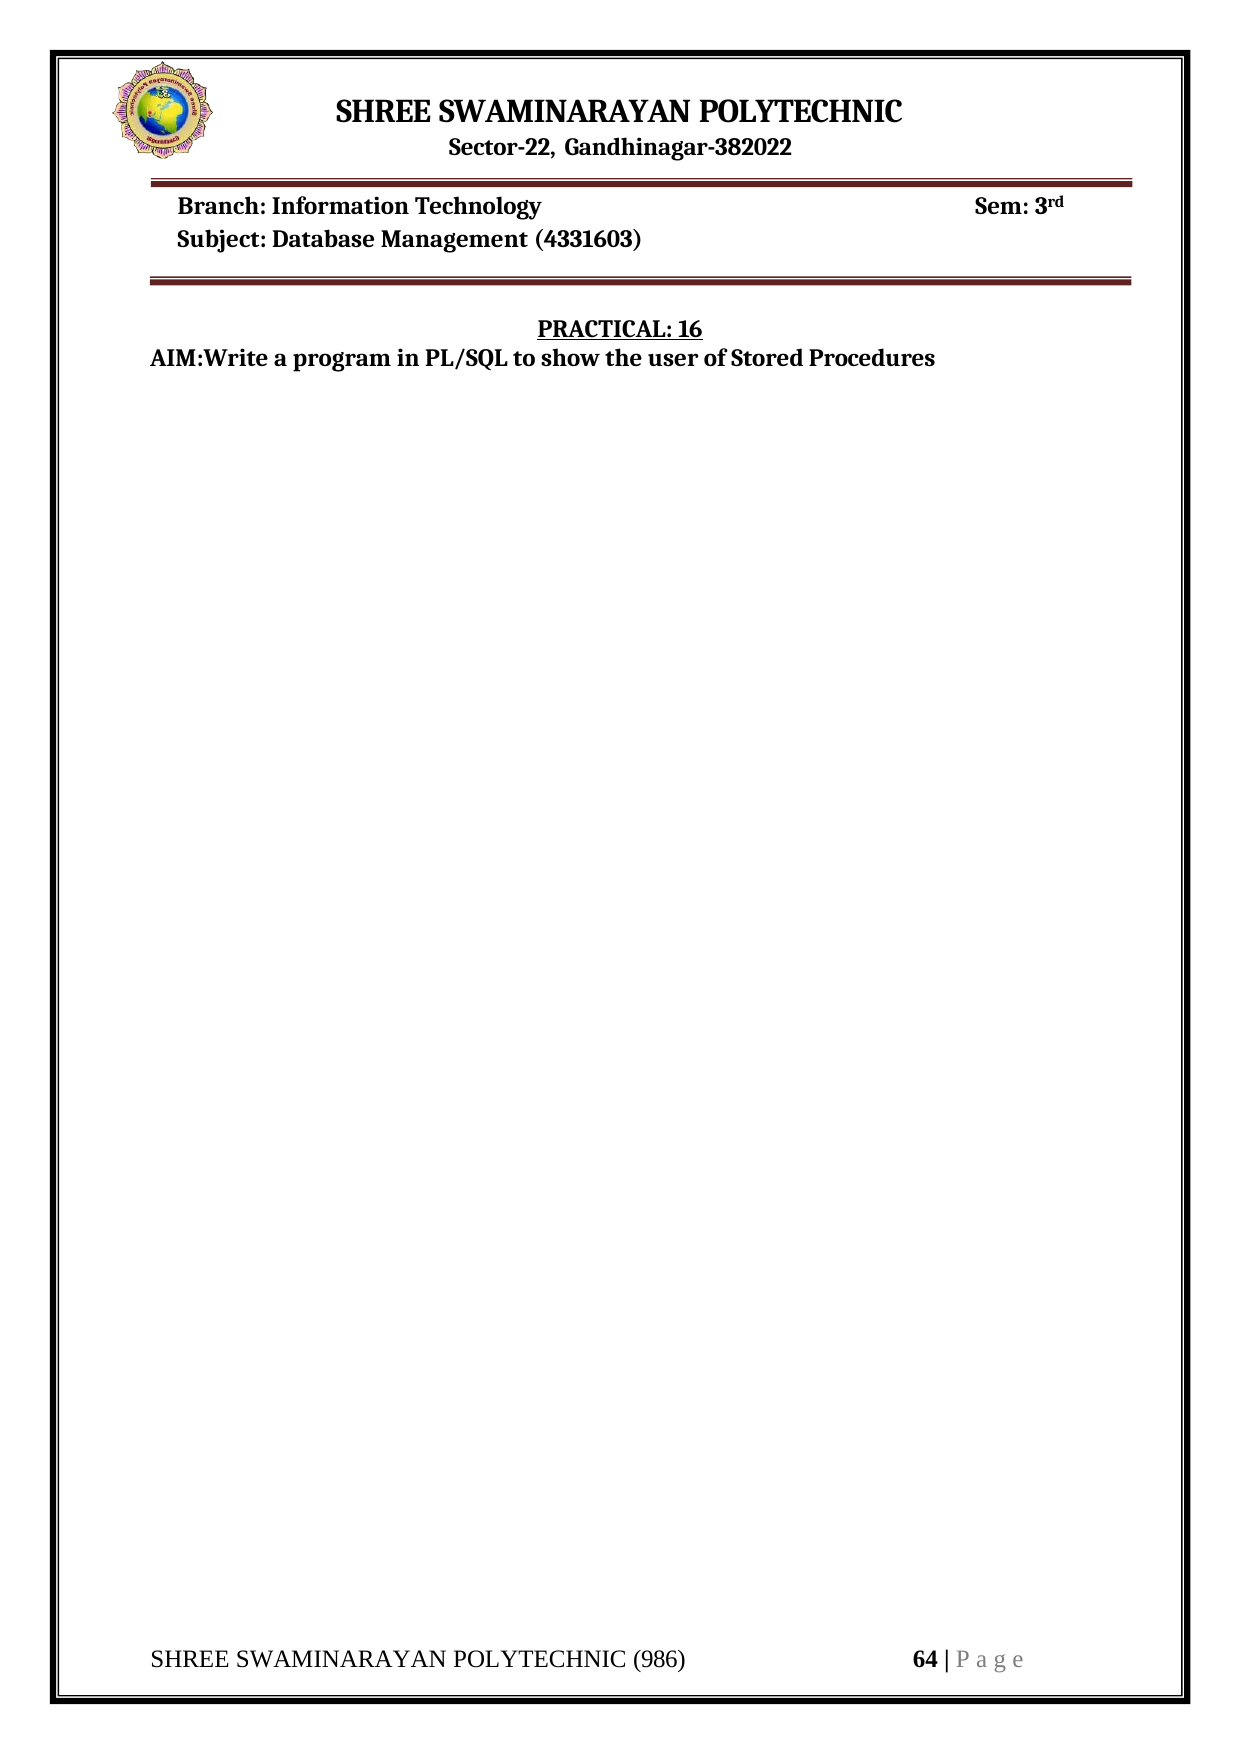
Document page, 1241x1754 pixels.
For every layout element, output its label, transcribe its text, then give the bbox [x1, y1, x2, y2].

picture [112, 61, 213, 159]
subtitle PRACTICAL: 16 [133, 314, 1107, 343]
text AIM:Write a program in PL/SQL to show the user of Stored Procedures [150, 343, 1132, 372]
